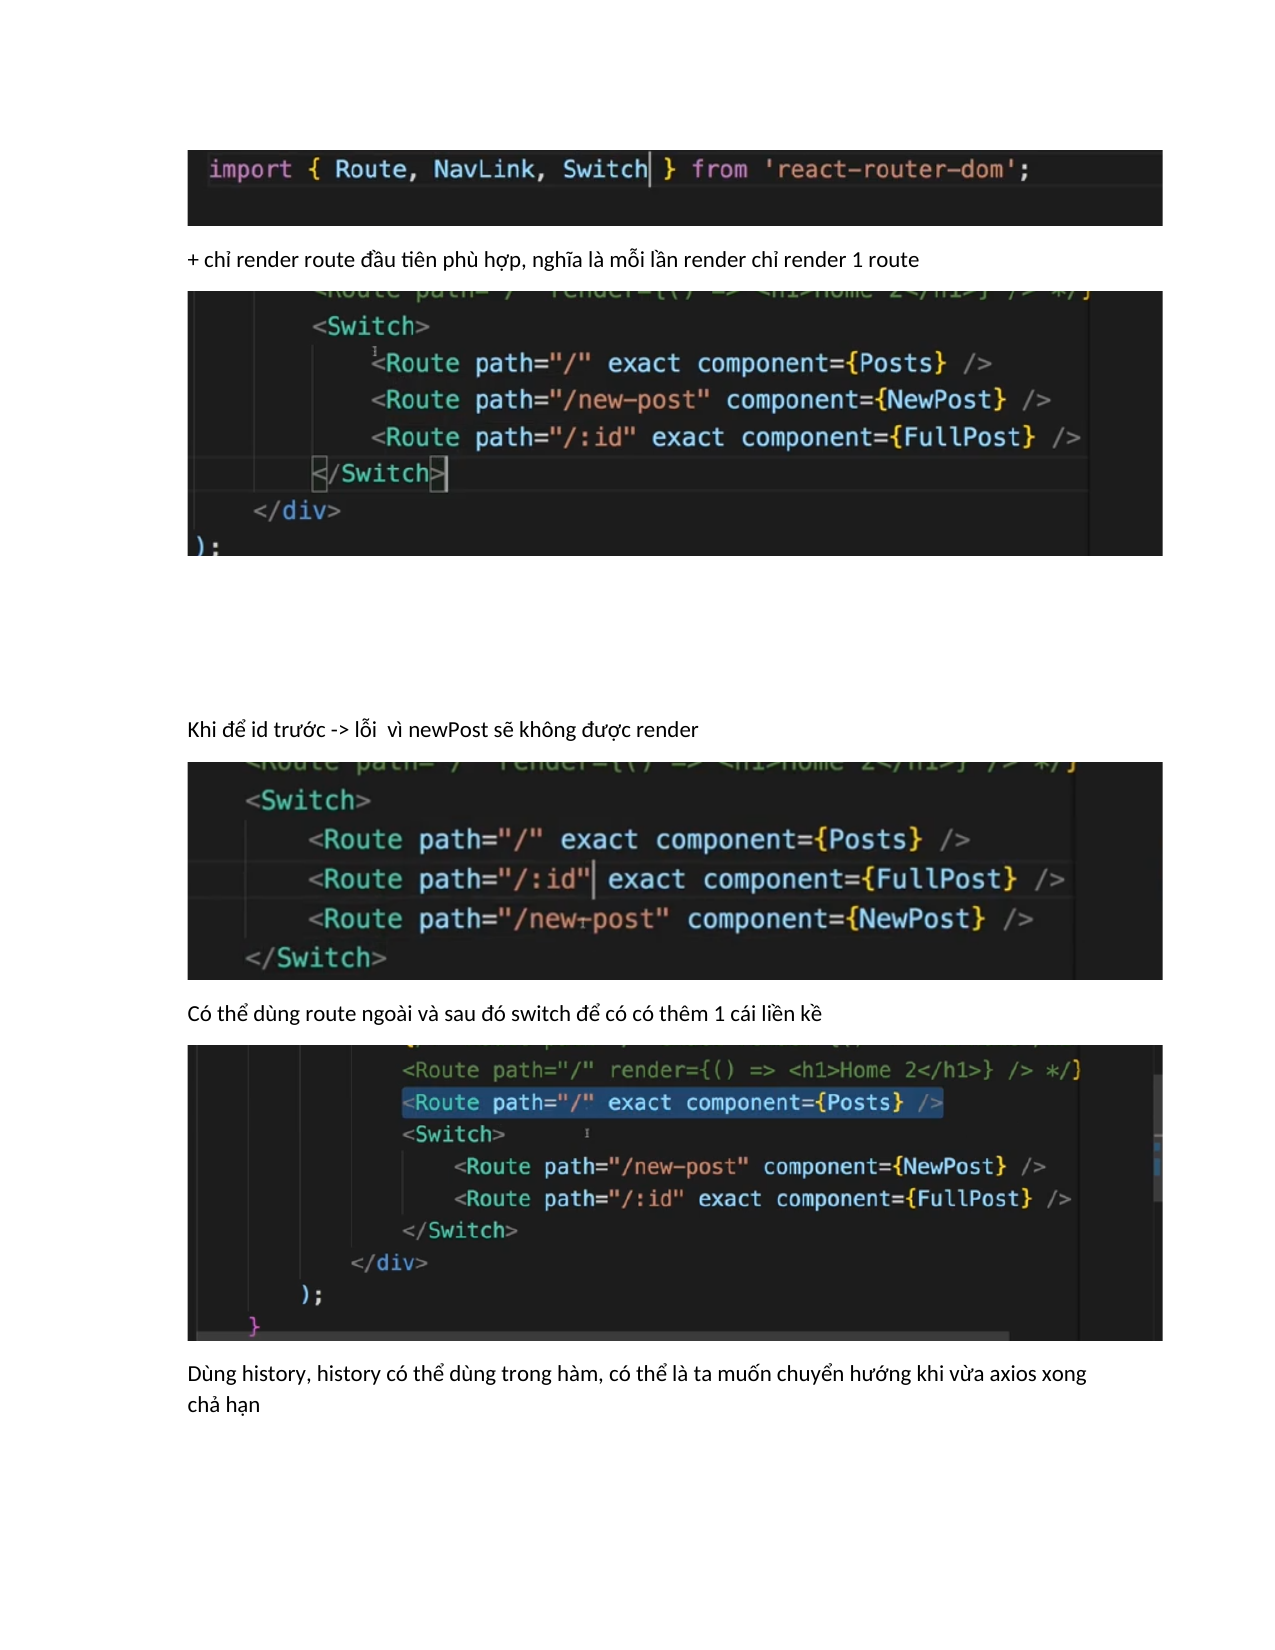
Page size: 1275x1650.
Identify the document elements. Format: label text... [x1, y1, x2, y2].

text Có thể dùng route ngoài và sau đó switch để có có thêm 1 cái liền kề [187, 999, 1125, 1027]
text Dùng history, history có thể dùng trong hàm, có thể là ta muốn chuyển hướng khi vừa axios xong chả hạn [187, 1359, 1125, 1418]
text + chỉ render route đầu tiên phù hợp, nghĩa là mỗi lần render chỉ render 1 route [187, 245, 1125, 273]
picture [187, 1045, 1163, 1341]
picture [187, 150, 1163, 226]
picture [187, 291, 1163, 556]
text Khi để id trước -> lỗi vì newPost sẽ không được render [187, 715, 1125, 743]
picture [187, 762, 1163, 980]
